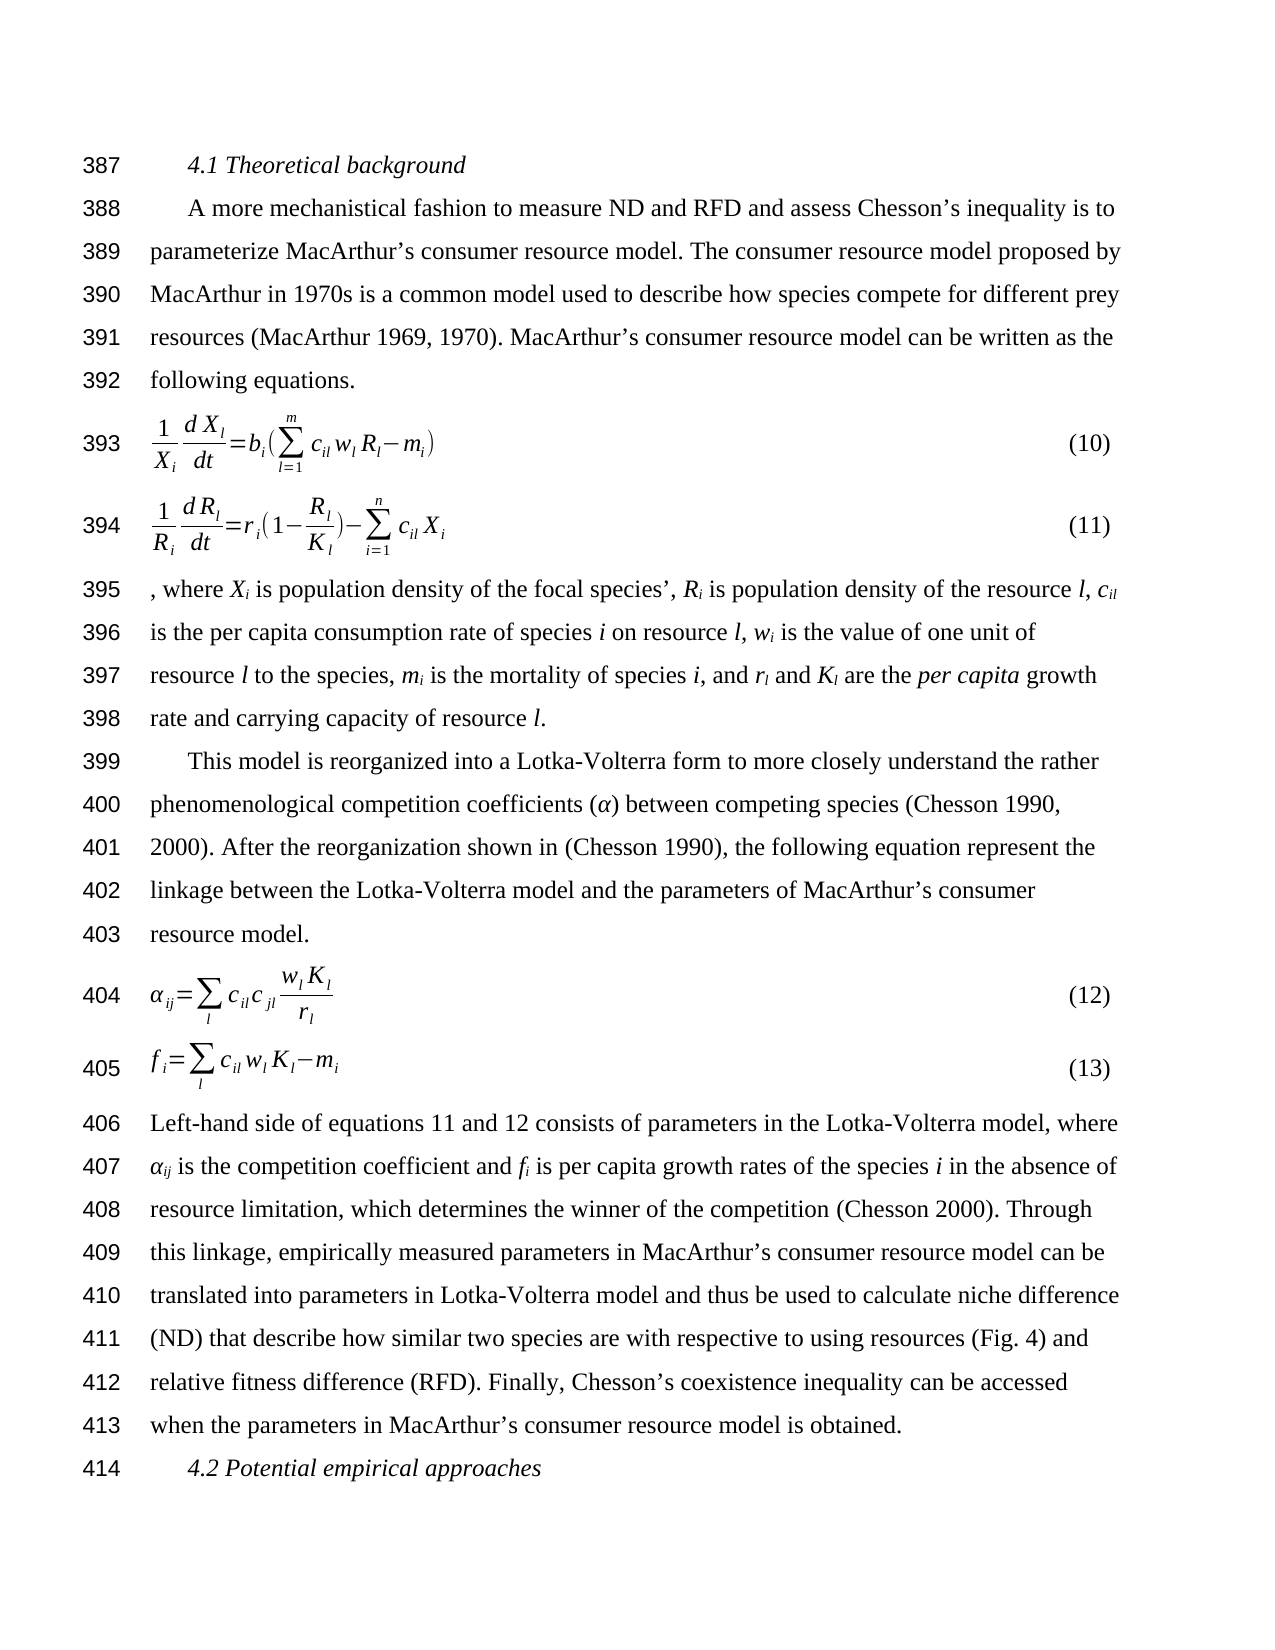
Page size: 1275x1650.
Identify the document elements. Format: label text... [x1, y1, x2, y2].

text 4.1 Theoretical background [187, 150, 1125, 179]
text (11) [150, 491, 1125, 559]
text Left-hand side of equations 11 and 12 consists of parameters in the Lotka-Volterra model, where αij is the competition coefficient and fi is per capita growth rates of the species i in the absence of resource limitation, which determines the winner of the competition (Chesson 2000). Through this linkage, empirically measured parameters in MacArthur’s consumer resource model can be translated into parameters in Lotka-Volterra model and thus be used to calculate niche difference (ND) that describe how similar two species are with respective to using resources (Fig. 4) and relative fitness difference (RFD). Finally, Chesson’s coexistence inequality can be accessed when the parameters in MacArthur’s consumer resource model is obtained. [150, 1108, 1125, 1438]
text (13) [150, 1043, 1125, 1093]
text A more mechanistical fashion to measure ND and RFD and assess Chesson’s inequality is to parameterize MacArthur’s consumer resource model. The consumer resource model proposed by MacArthur in 1970s is a common model used to describe how species compete for different prey resources (MacArthur 1969, 1970). MacArthur’s consumer resource model can be written as the following equations. [150, 193, 1125, 394]
text This model is reorganized into a Lotka-Volterra form to more closely understand the rather phenomenological competition coefficients (α) between competing species (Chesson 1990, 2000). After the reorganization shown in (Chesson 1990), the following equation represent the linkage between the Lotka-Volterra model and the parameters of MacArthur’s consumer resource model. [150, 746, 1125, 947]
list Potential empirical approaches [187, 1453, 1125, 1482]
text , where Xi is population density of the focal species’, Ri is population density of the resource l, cil is the per capita consumption rate of species i on resource l, wi is the value of one unit of resource l to the species, mi is the mortality of species i, and rl and Kl are the per capita growth rate and carrying capacity of resource l. [150, 574, 1125, 732]
text (12) [150, 962, 1125, 1028]
text (10) [150, 409, 1125, 477]
